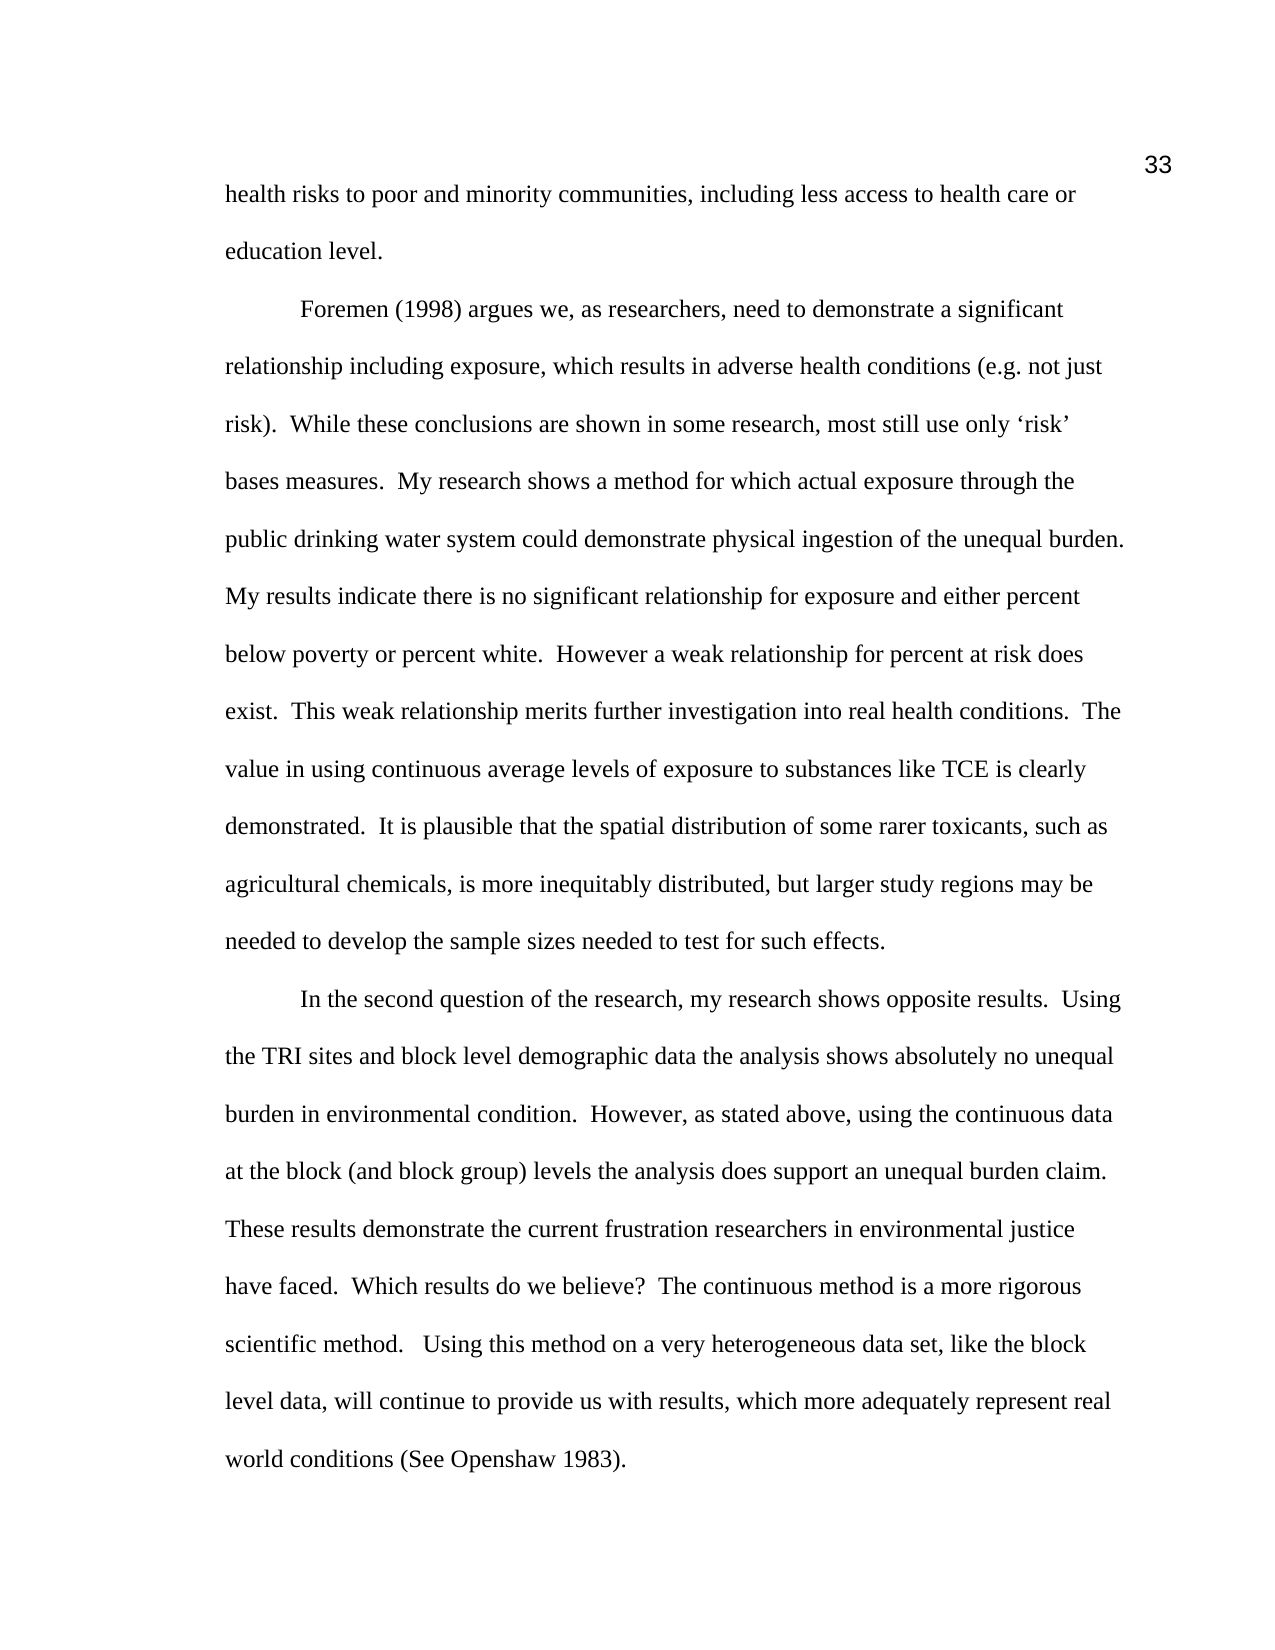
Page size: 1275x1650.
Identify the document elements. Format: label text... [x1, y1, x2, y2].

text Foremen (1998) argues we, as researchers, need to demonstrate a significant relationship including exposure, which results in adverse health conditions (e.g. not just risk). While these conclusions are shown in some research, most still use only ‘risk’ bases measures. My research shows a method for which actual exposure through the public drinking water system could demonstrate physical ingestion of the unequal burden. My results indicate there is no significant relationship for exposure and either percent below poverty or percent white. However a weak relationship for percent at risk does exist. This weak relationship merits further investigation into real health conditions. The value in using continuous average levels of exposure to substances like TCE is clearly demonstrated. It is plausible that the spatial distribution of some rarer toxicants, such as agricultural chemicals, is more inequitably distributed, but larger study regions may be needed to develop the sample sizes needed to test for such effects. [225, 294, 1125, 955]
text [225, 179, 1125, 265]
text In the second question of the research, my research shows opposite results. Using the TRI sites and block level demographic data the analysis shows absolutely no unequal burden in environmental condition. However, as stated above, using the continuous data at the block (and block group) levels the analysis does support an unequal burden claim. These results demonstrate the current frustration researchers in environmental justice have faced. Which results do we believe? The continuous method is a more rigorous scientific method. Using this method on a very heterogeneous data set, like the block level data, will continue to provide us with results, which more adequately represent real world conditions (See Openshaw 1983). [225, 984, 1125, 1472]
